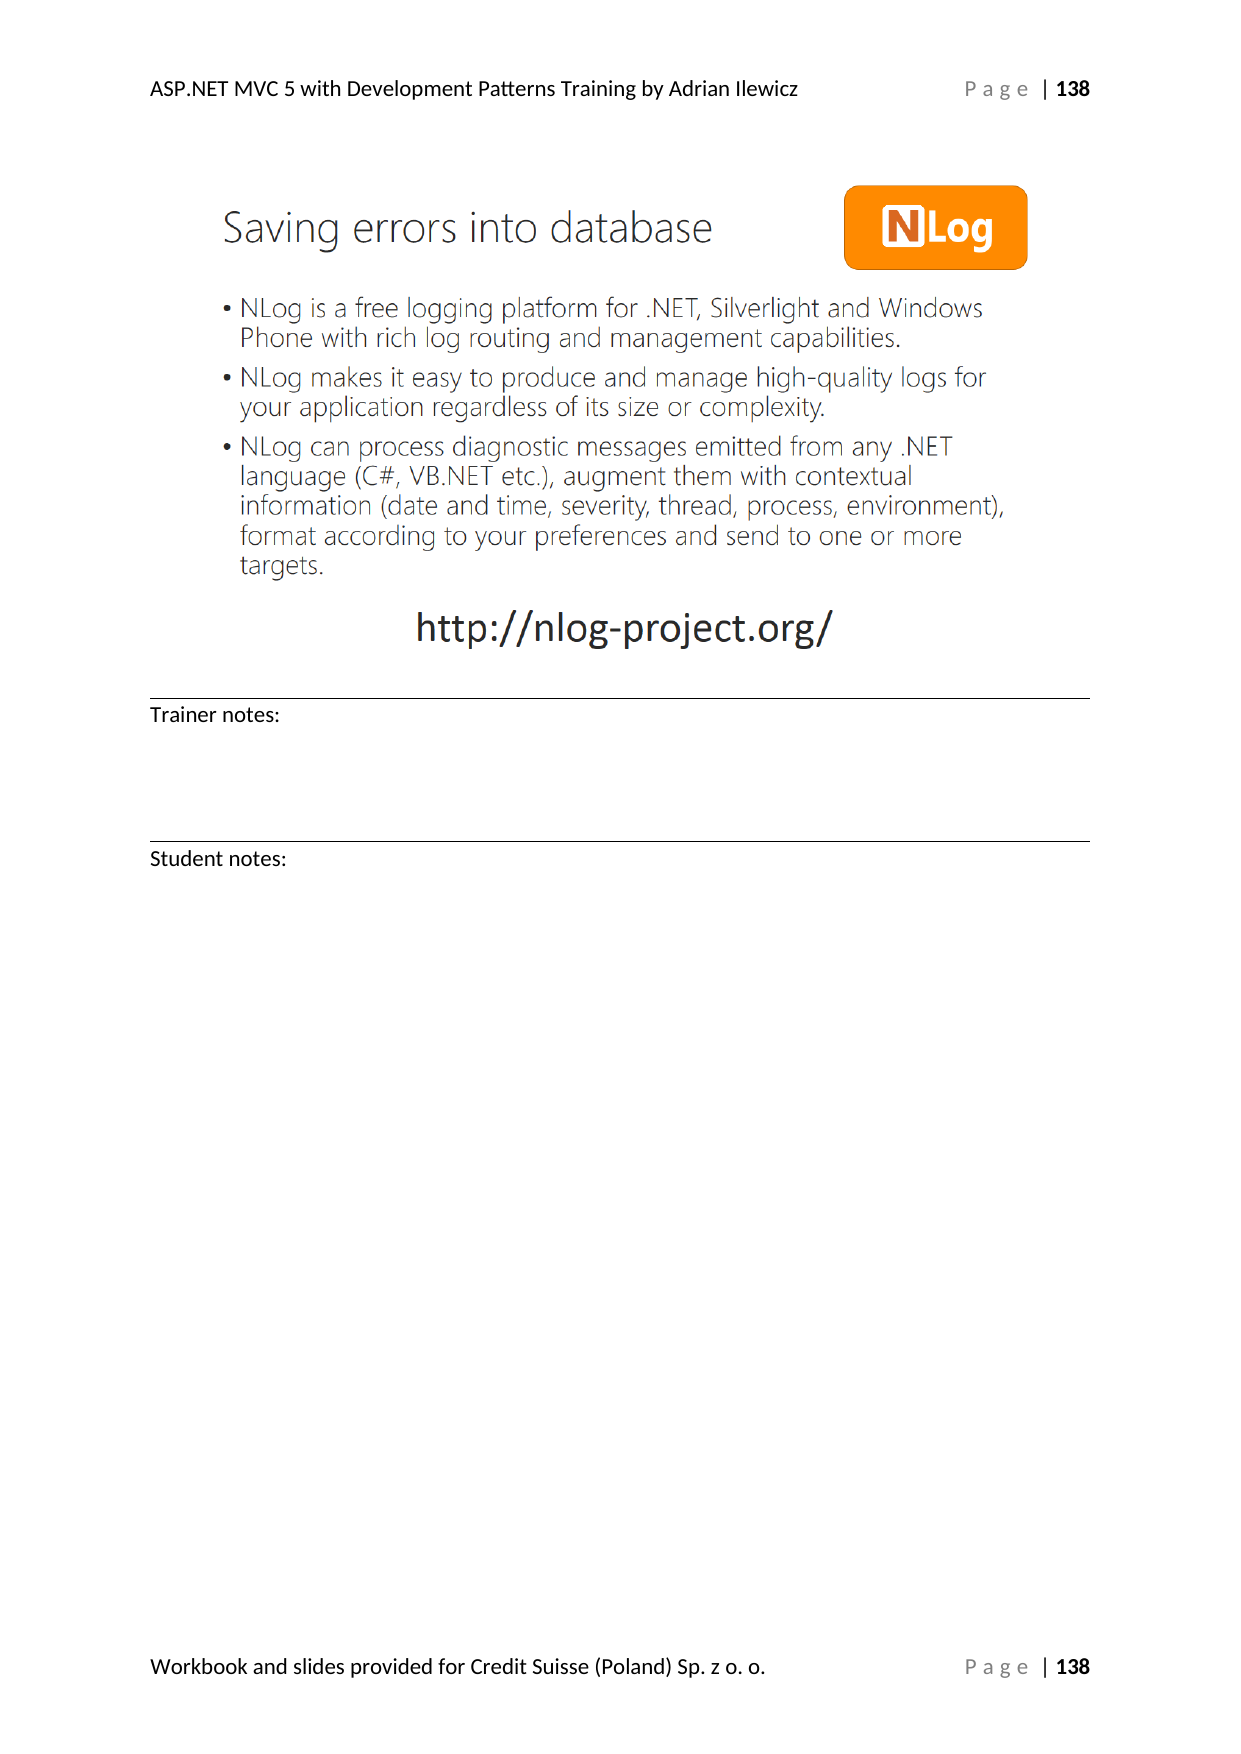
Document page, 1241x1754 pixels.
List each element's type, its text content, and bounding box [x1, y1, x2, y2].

text Student notes: [150, 842, 1090, 872]
picture [150, 149, 1091, 679]
text Trainer notes: [150, 699, 1090, 728]
